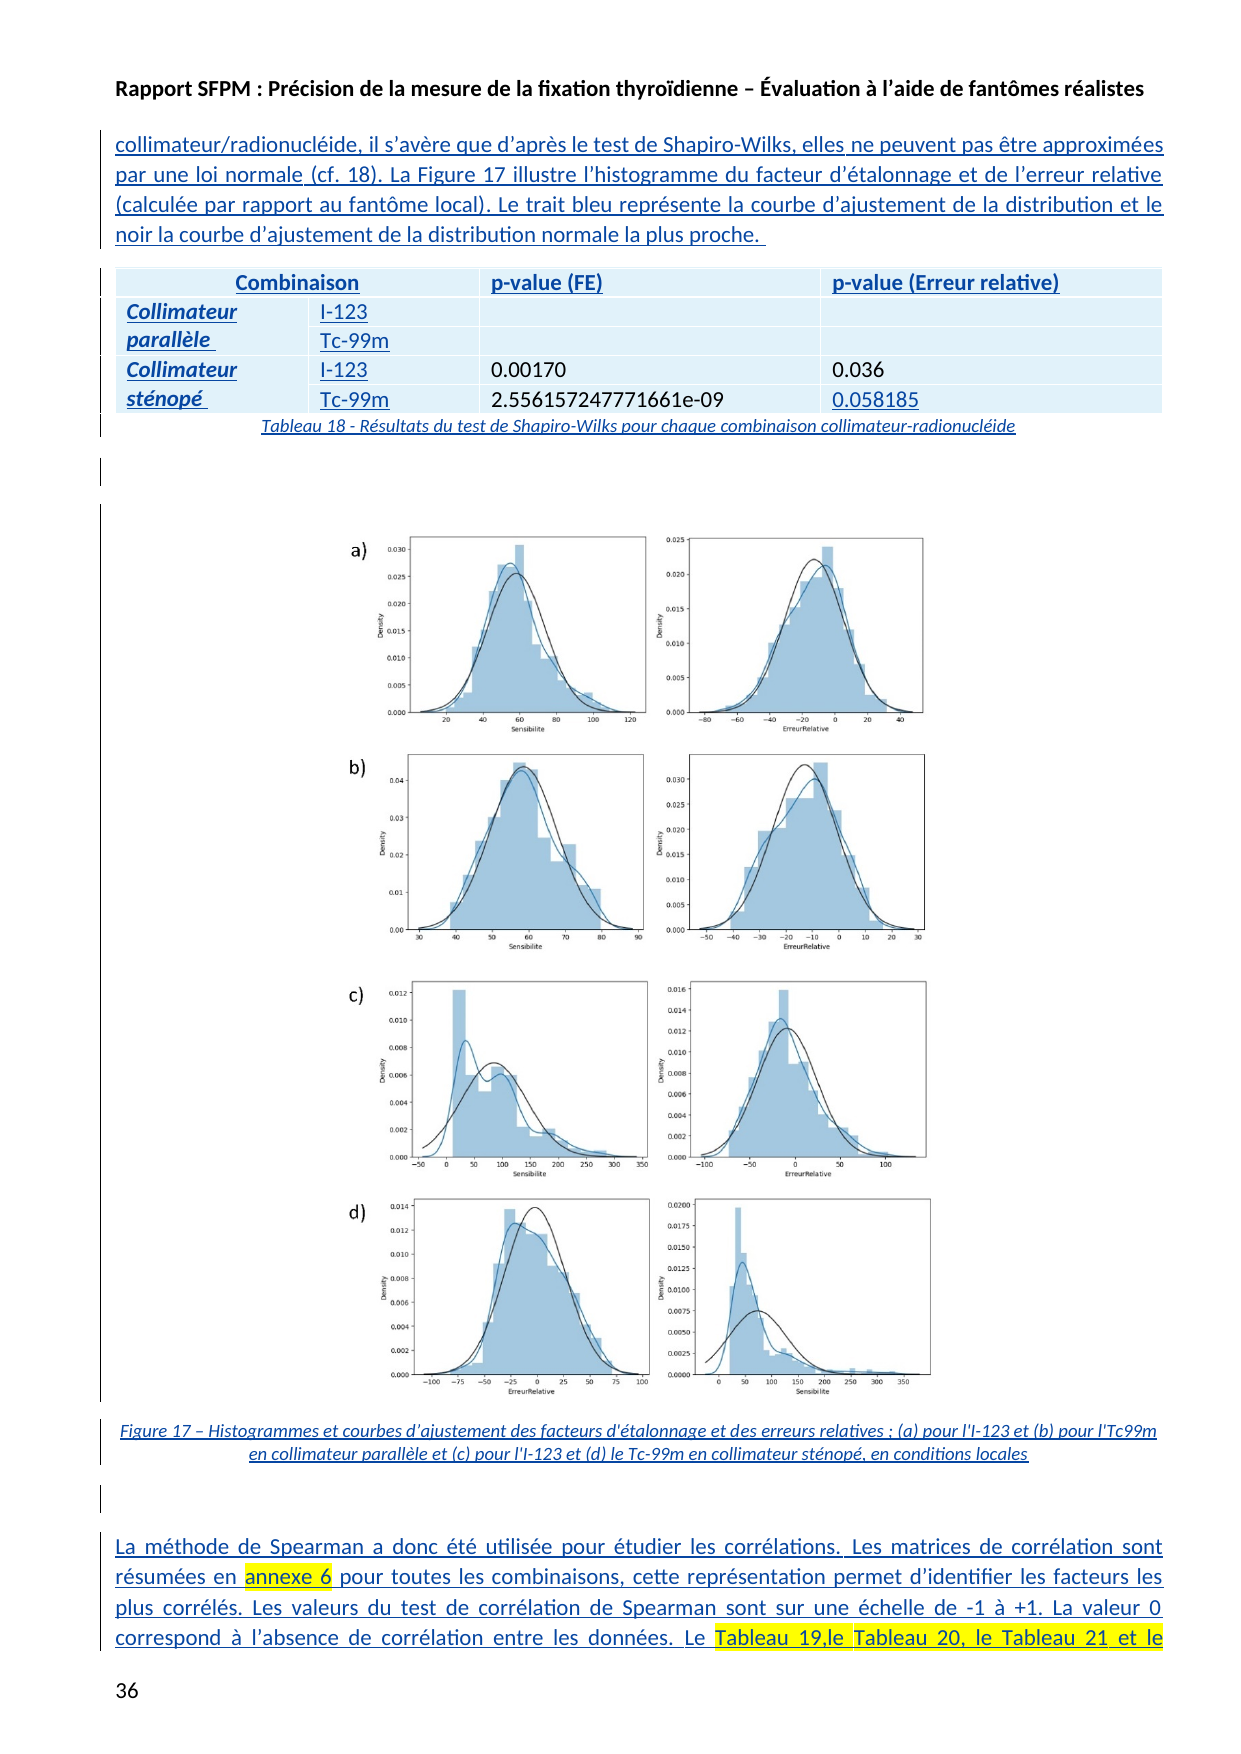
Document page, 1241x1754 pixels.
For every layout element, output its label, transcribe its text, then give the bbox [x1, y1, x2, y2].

text 19202122 [115, 1588, 1163, 1617]
text 19202122 [115, 1532, 1163, 1556]
text 1817 [115, 185, 1163, 214]
text 1817 [115, 130, 1163, 154]
picture [332, 504, 947, 1403]
text 1817 [115, 155, 1163, 184]
text 18 [115, 414, 1163, 437]
text 19202122 [115, 1618, 1163, 1647]
text 19202122 [115, 1557, 1163, 1587]
text 1817 [115, 216, 1163, 248]
text 17 [115, 1419, 1163, 1464]
